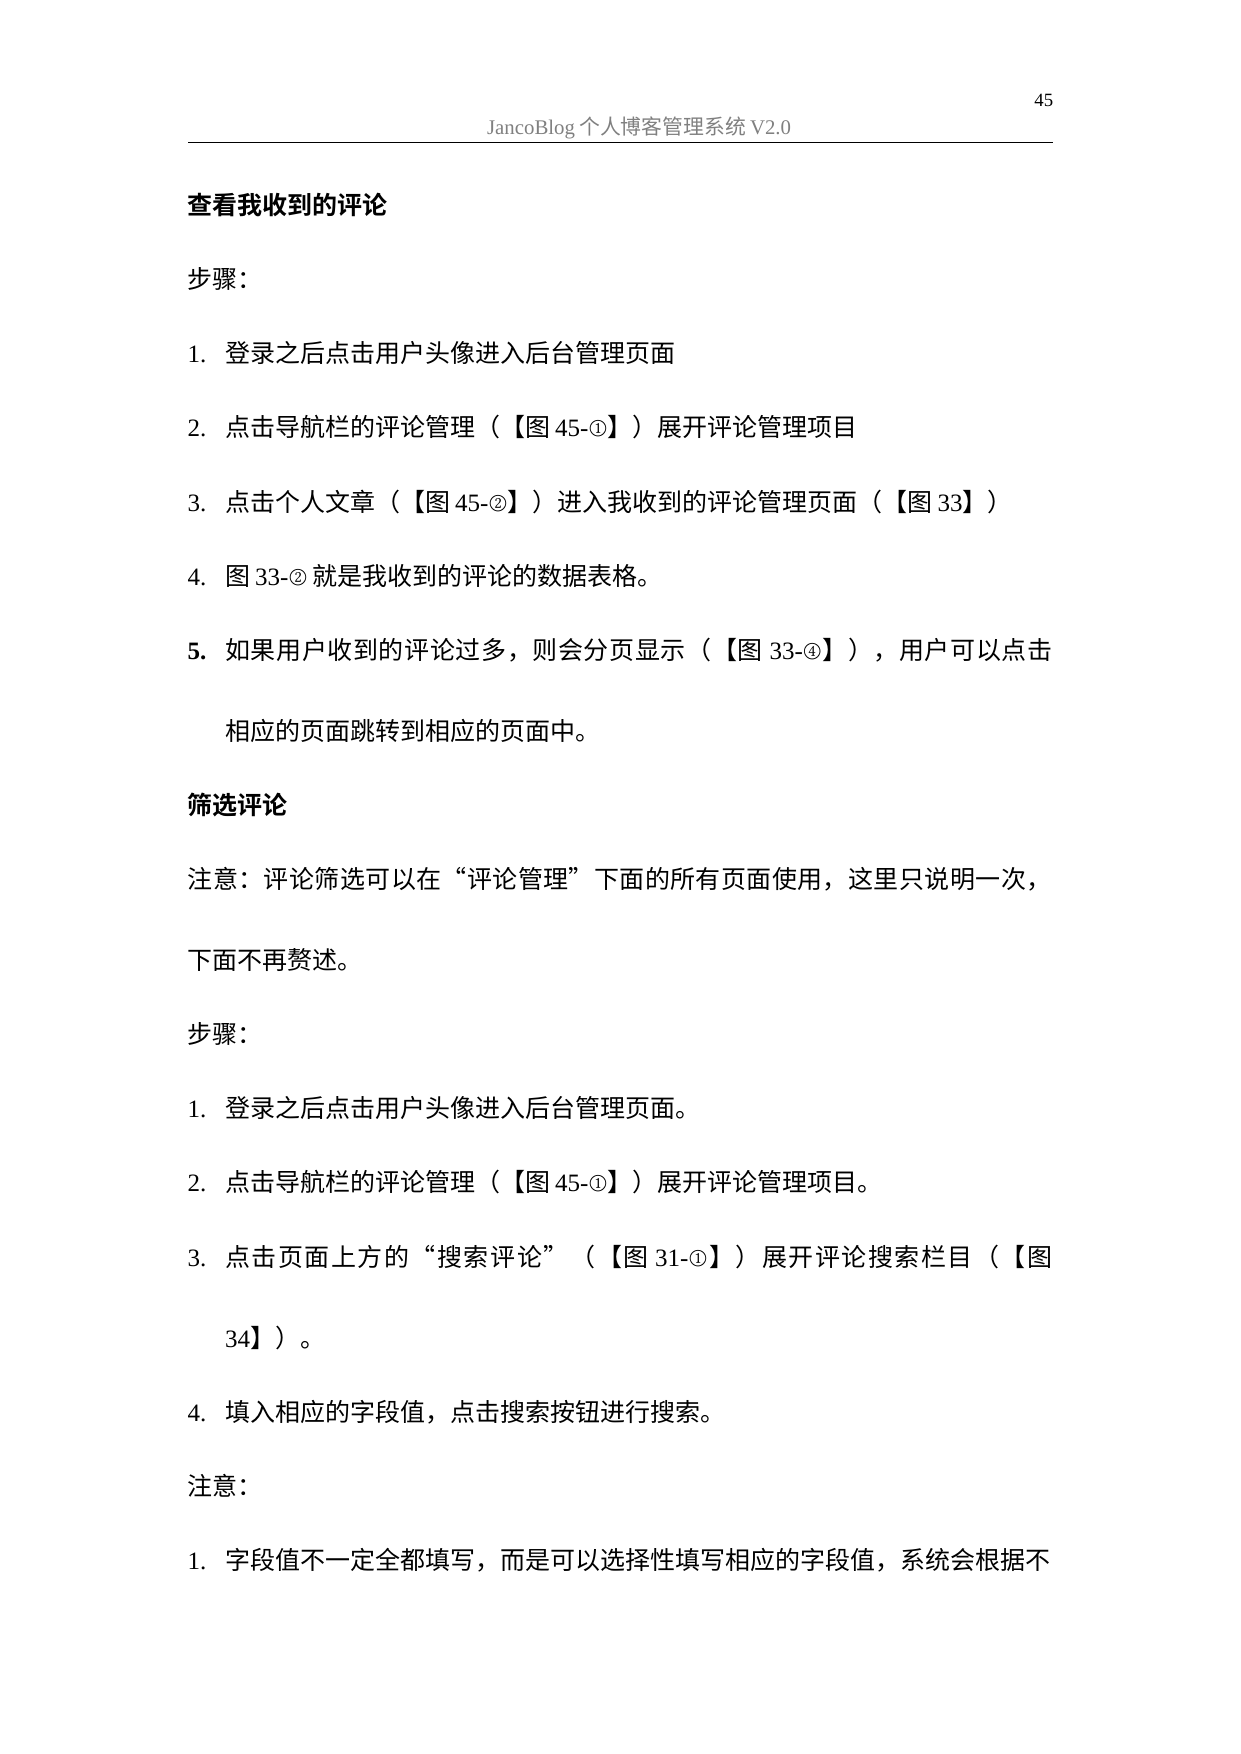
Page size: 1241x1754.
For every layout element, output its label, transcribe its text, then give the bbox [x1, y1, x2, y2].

text 筛选评论 [187, 771, 1053, 836]
text 步骤： [187, 245, 1053, 310]
list 点击个人文章（【图45-②】）进入我收到的评论管理页面（【图33】） [187, 468, 1053, 533]
list 登录之后点击用户头像进入后台管理页面 [187, 319, 1053, 384]
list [187, 1526, 1053, 1591]
text 查看我收到的评论 [187, 171, 1053, 236]
text 注意：评论筛选可以在“评论管理”下面的所有页面使用，这里只说明一次，下面不再赘述。 [187, 845, 1053, 991]
list 登录之后点击用户头像进入后台管理页面。 [187, 1074, 1053, 1139]
list 点击页面上方的“搜索评论”（【图31-①】）展开评论搜索栏目（【图34】）。 [187, 1223, 1053, 1369]
list 点击导航栏的评论管理（【图45-①】）展开评论管理项目。 [187, 1148, 1053, 1213]
list 填入相应的字段值，点击搜索按钮进行搜索。 [187, 1378, 1053, 1443]
list 图33-②就是我收到的评论的数据表格。 [187, 542, 1053, 607]
list 点击导航栏的评论管理（【图45-①】）展开评论管理项目 [187, 393, 1053, 458]
list 如果用户收到的评论过多，则会分页显示（【图33-④】），用户可以点击相应的页面跳转到相应的页面中。 [187, 616, 1053, 762]
text 步骤： [187, 1000, 1053, 1065]
text 注意： [187, 1452, 1053, 1517]
